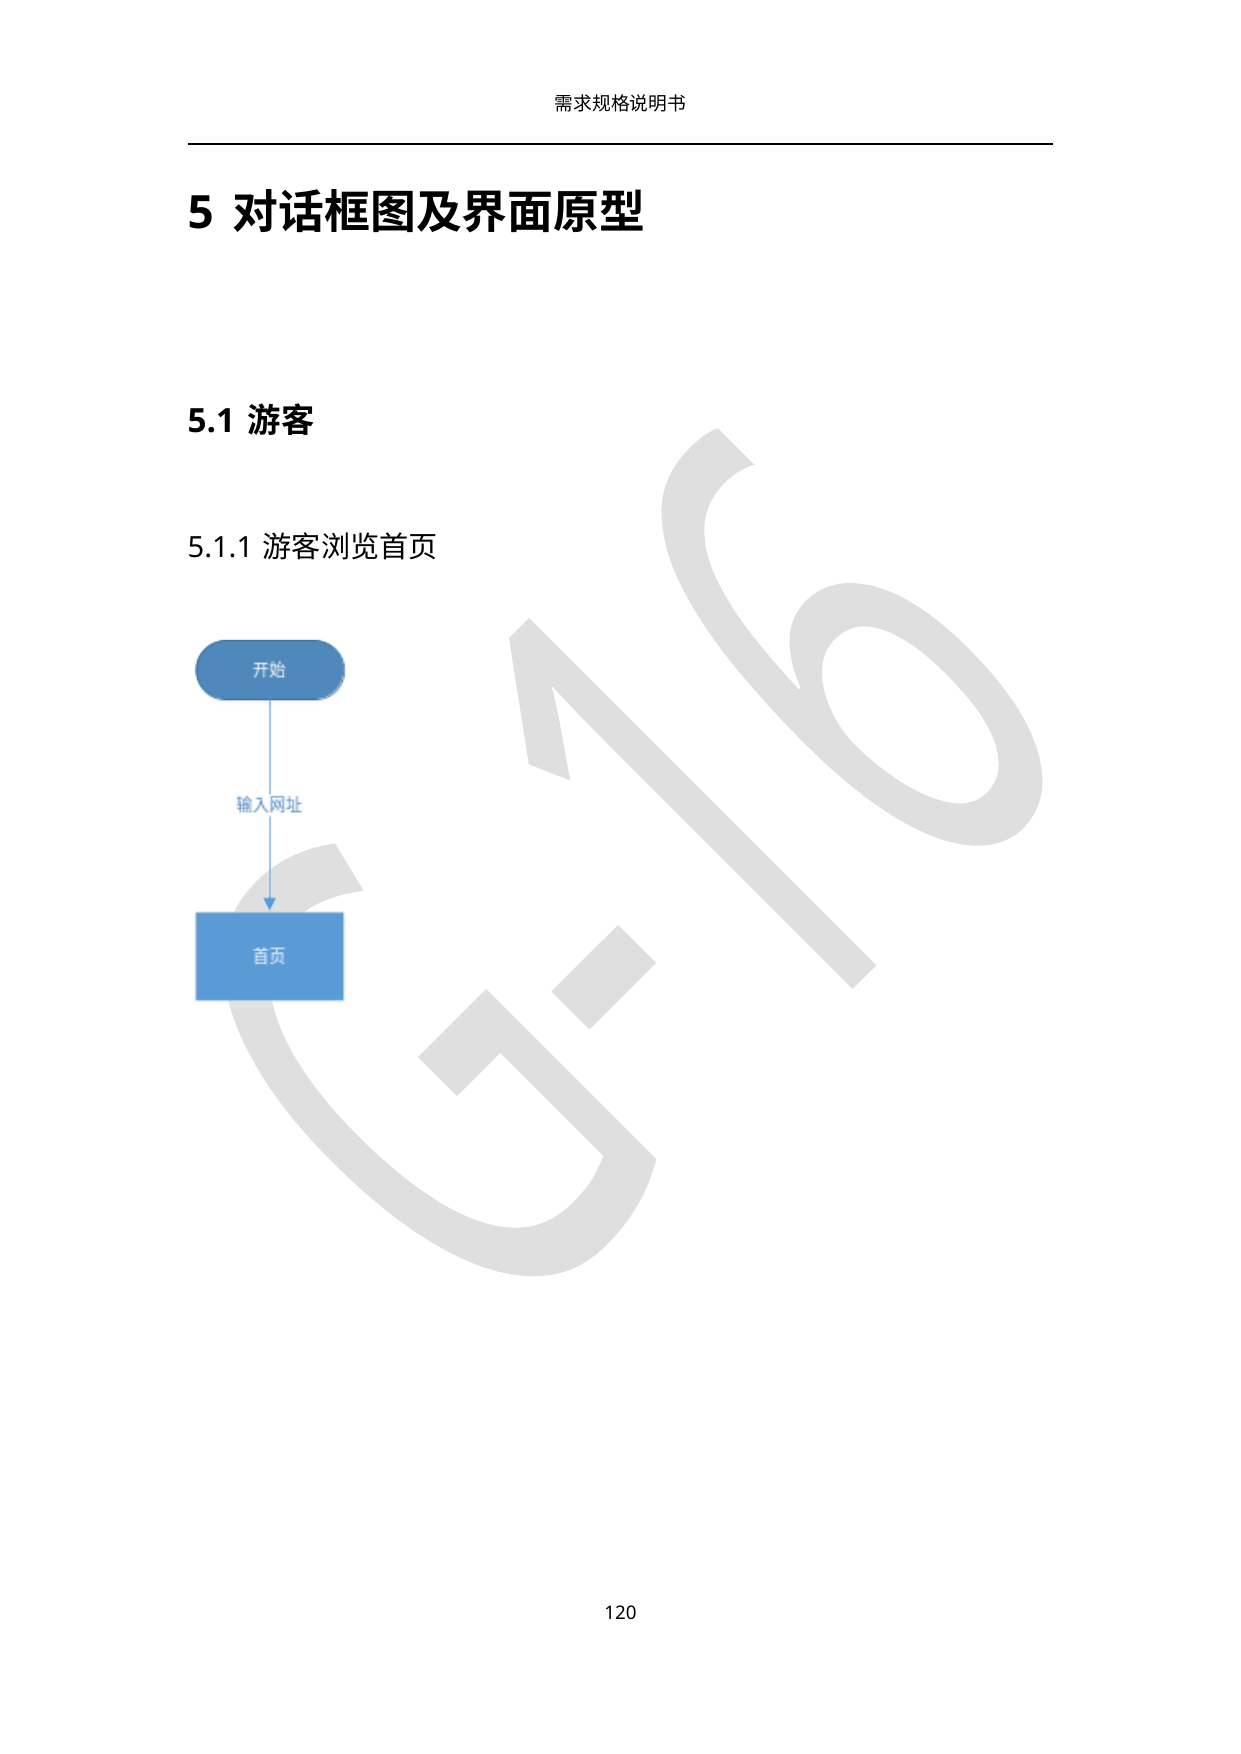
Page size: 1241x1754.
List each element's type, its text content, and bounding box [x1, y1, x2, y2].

subtitle 游客浏览首页 [187, 513, 1053, 578]
subtitle 游客 [187, 385, 1053, 450]
subtitle 对话框图及界面原型 [187, 160, 1053, 257]
